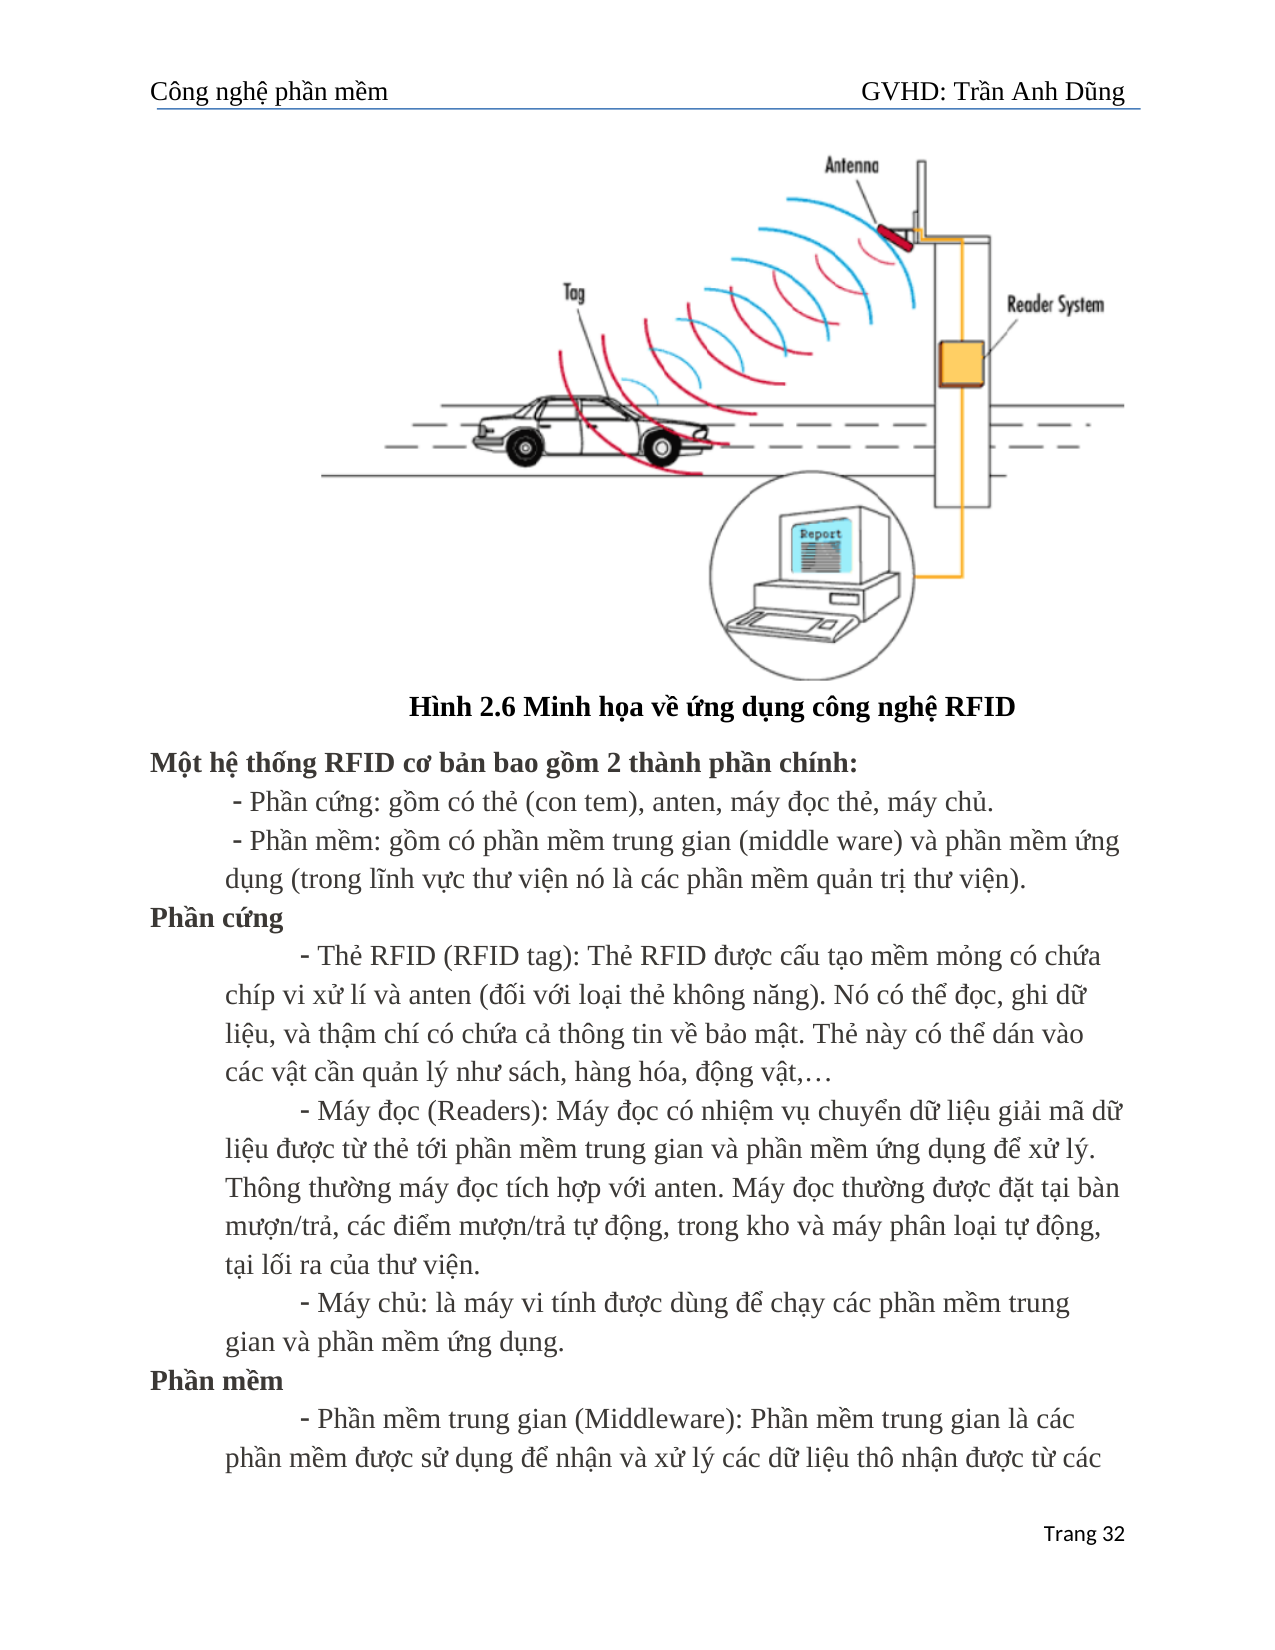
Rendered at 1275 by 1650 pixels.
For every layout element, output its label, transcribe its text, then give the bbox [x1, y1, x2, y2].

text Phần mềm [150, 1363, 1125, 1396]
text Một hệ thống RFID cơ bản bao gồm 2 thành phần chính: [150, 746, 1125, 779]
text Máy đọc (Readers): Máy đọc có nhiệm vụ chuyển dữ liệu giải mã dữ liệu được từ thẻ tới phần mềm trung gian và phần mềm ứng dụng để xử lý. Thông thường máy đọc tích hợp với anten. Máy đọc thường được đặt tại bàn mượn/trả, các điểm mượn/trả tự động, trong kho và máy phân loại tự động, tại lối ra của thư viện. [225, 1093, 1125, 1281]
text Thẻ RFID (RFID tag): Thẻ RFID được cấu tạo mềm mỏng có chứa chíp vi xử lí và anten (đối với loại thẻ không năng). Nó có thể đọc, ghi dữ liệu, và thậm chí có chứa cả thông tin về bảo mật. Thẻ này có thể dán vào các vật cần quản lý như sách, hàng hóa, động vật,… [225, 938, 1125, 1088]
list Hình 2.6 Minh họa về ứng dụng công nghệ RFID [225, 689, 1125, 722]
picture [300, 150, 1157, 687]
text Phần cứng [150, 900, 1125, 933]
text Phần mềm: gồm có phần mềm trung gian (middle ware) và phần mềm ứng dụng (trong lĩnh vực thư viện nó là các phần mềm quản trị thư viện). [225, 823, 1125, 895]
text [225, 1401, 1125, 1473]
text Máy chủ: là máy vi tính được dùng để chạy các phần mềm trung gian và phần mềm ứng dụng. [225, 1286, 1125, 1358]
text Phần cứng: gồm có thẻ (con tem), anten, máy đọc thẻ, máy chủ. [150, 784, 1125, 818]
